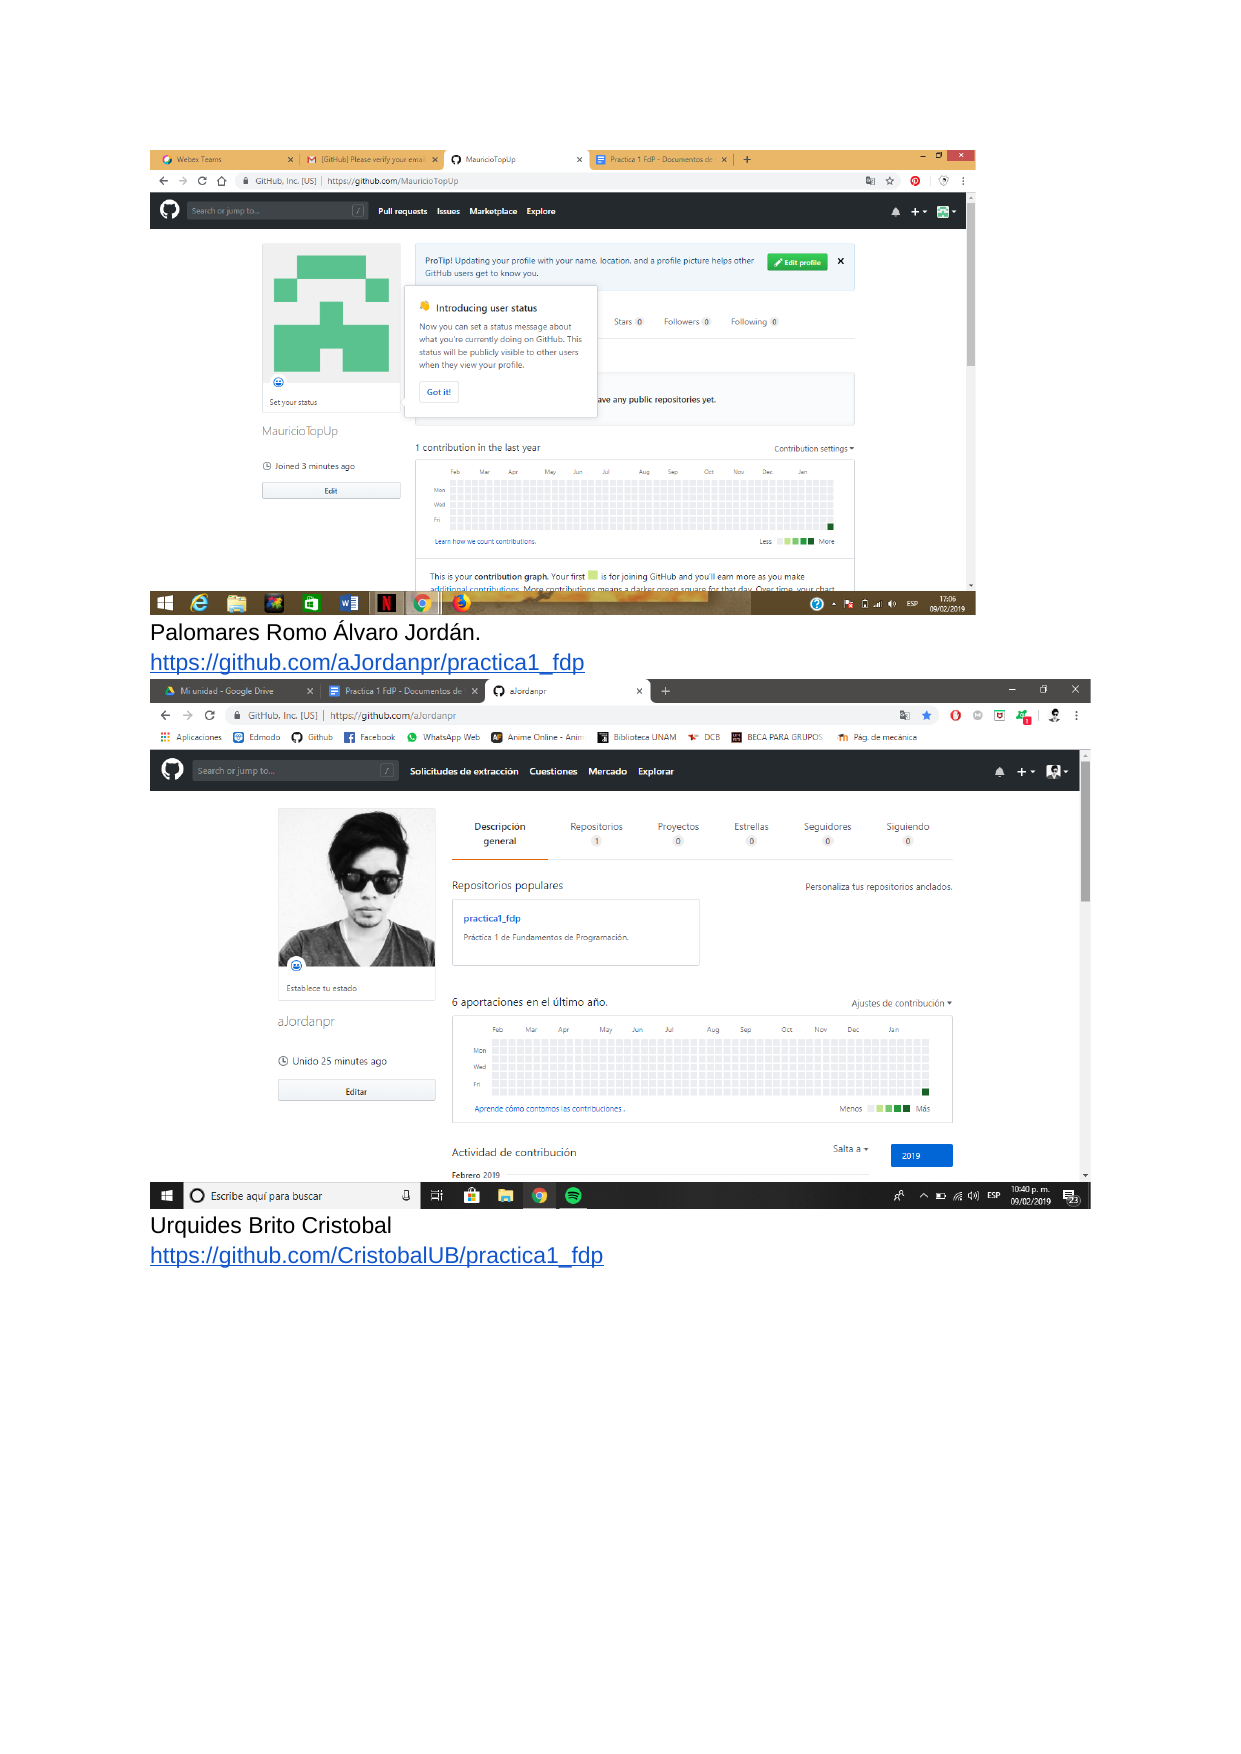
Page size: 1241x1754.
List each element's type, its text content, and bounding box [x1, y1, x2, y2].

picture [150, 150, 976, 615]
text Urquides Brito Cristobal [150, 1212, 1090, 1239]
picture [150, 679, 1091, 1209]
text https://github.com/aJordanpr/practica1_fdp [150, 649, 1090, 675]
text Palomares Romo Álvaro Jordán. [150, 619, 1090, 645]
text https://github.com/CristobalUB/practica1_fdp [150, 1242, 1090, 1269]
